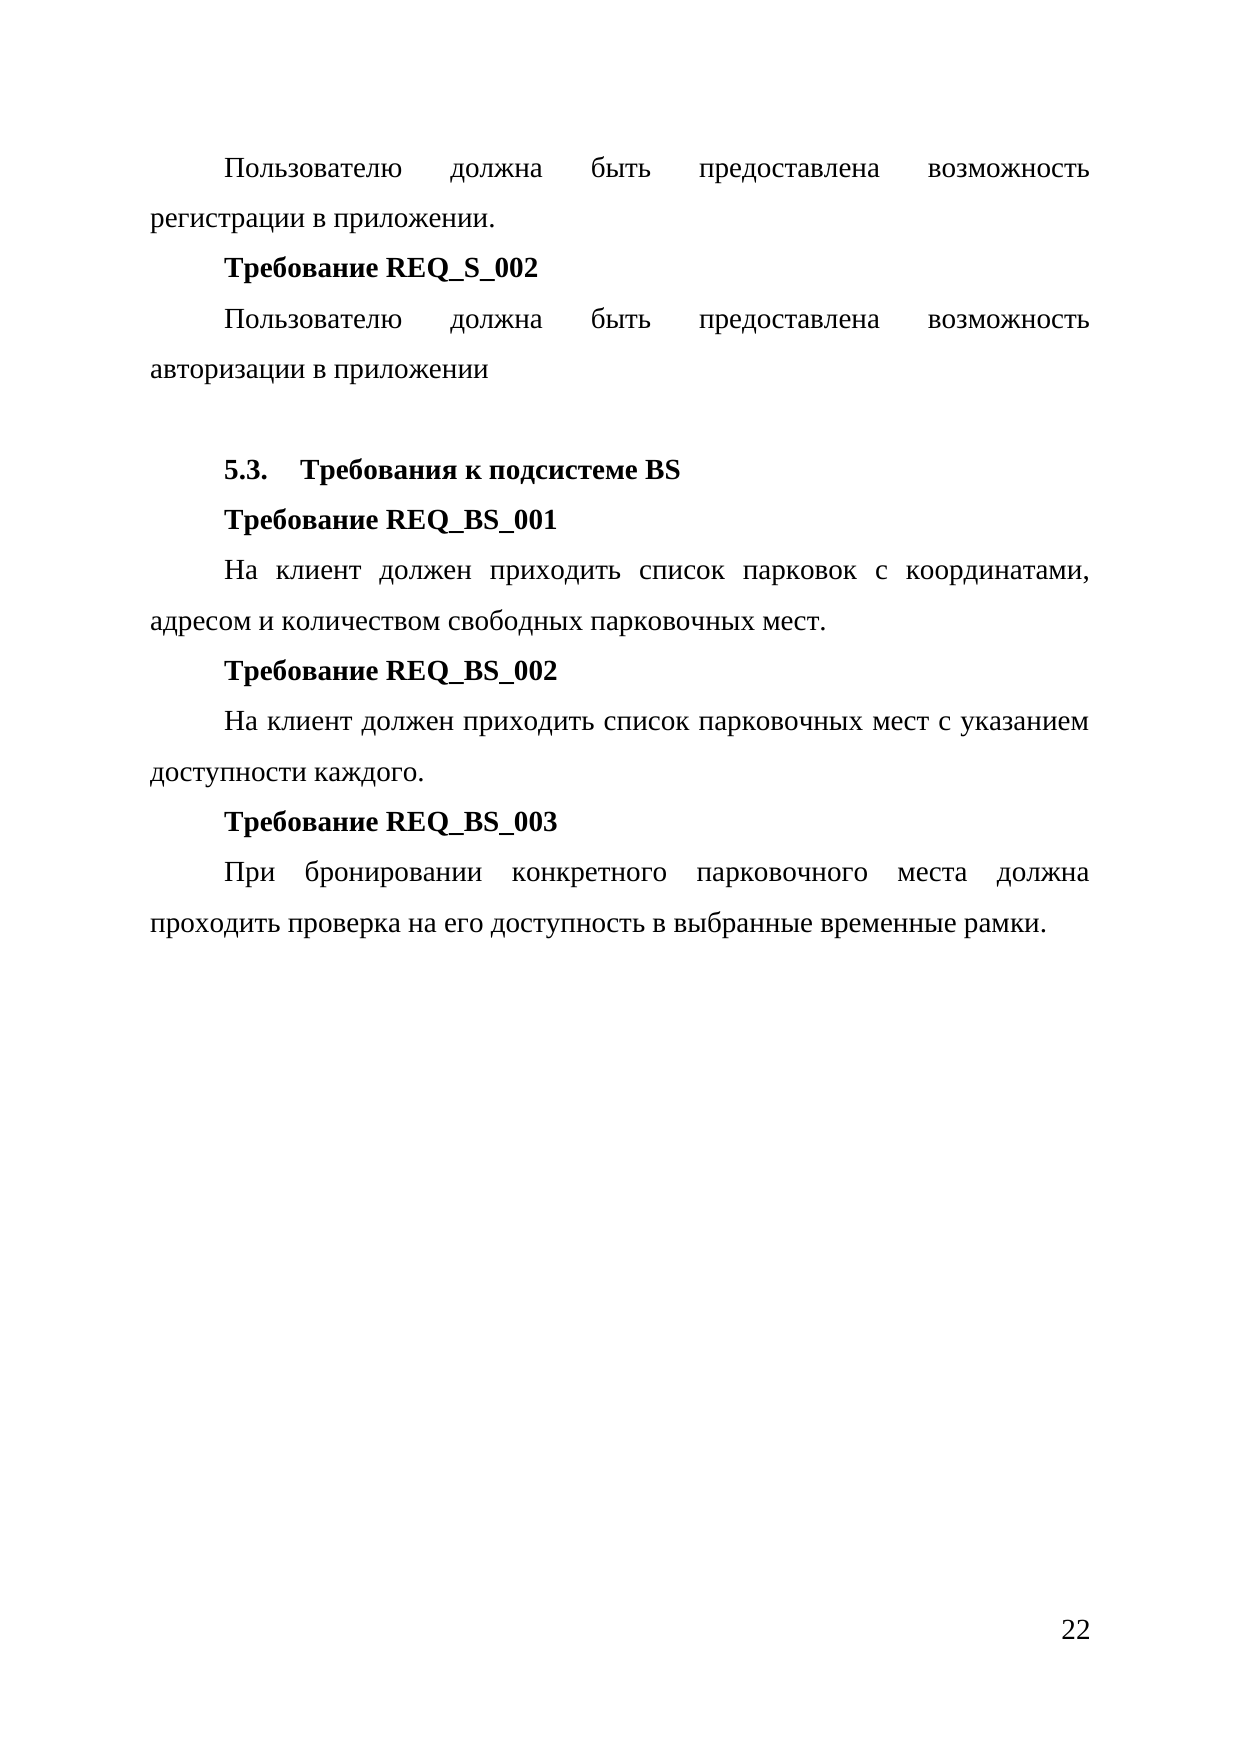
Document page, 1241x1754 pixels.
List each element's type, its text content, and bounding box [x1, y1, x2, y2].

text Требование REQ_S_002 [150, 251, 1090, 284]
subtitle Требования к подсистеме BS [150, 452, 1090, 485]
text Пользователю должна быть предоставлена возможность регистрации в приложении. [150, 150, 1090, 234]
text Требование REQ_BS_001 [150, 502, 1090, 536]
text Пользователю должна быть предоставлена возможность авторизации в приложении [150, 301, 1090, 385]
text Требование REQ_BS_002 [150, 653, 1090, 687]
text На клиент должен приходить список парковочных мест с указанием доступности каждого. [150, 703, 1090, 787]
text На клиент должен приходить список парковок с координатами, адресом и количеством свободных парковочных мест. [150, 552, 1090, 636]
text При бронировании конкретного парковочного места должна проходить проверка на его доступность в выбранные временные рамки. [150, 854, 1090, 938]
text Требование REQ_BS_003 [150, 804, 1090, 838]
